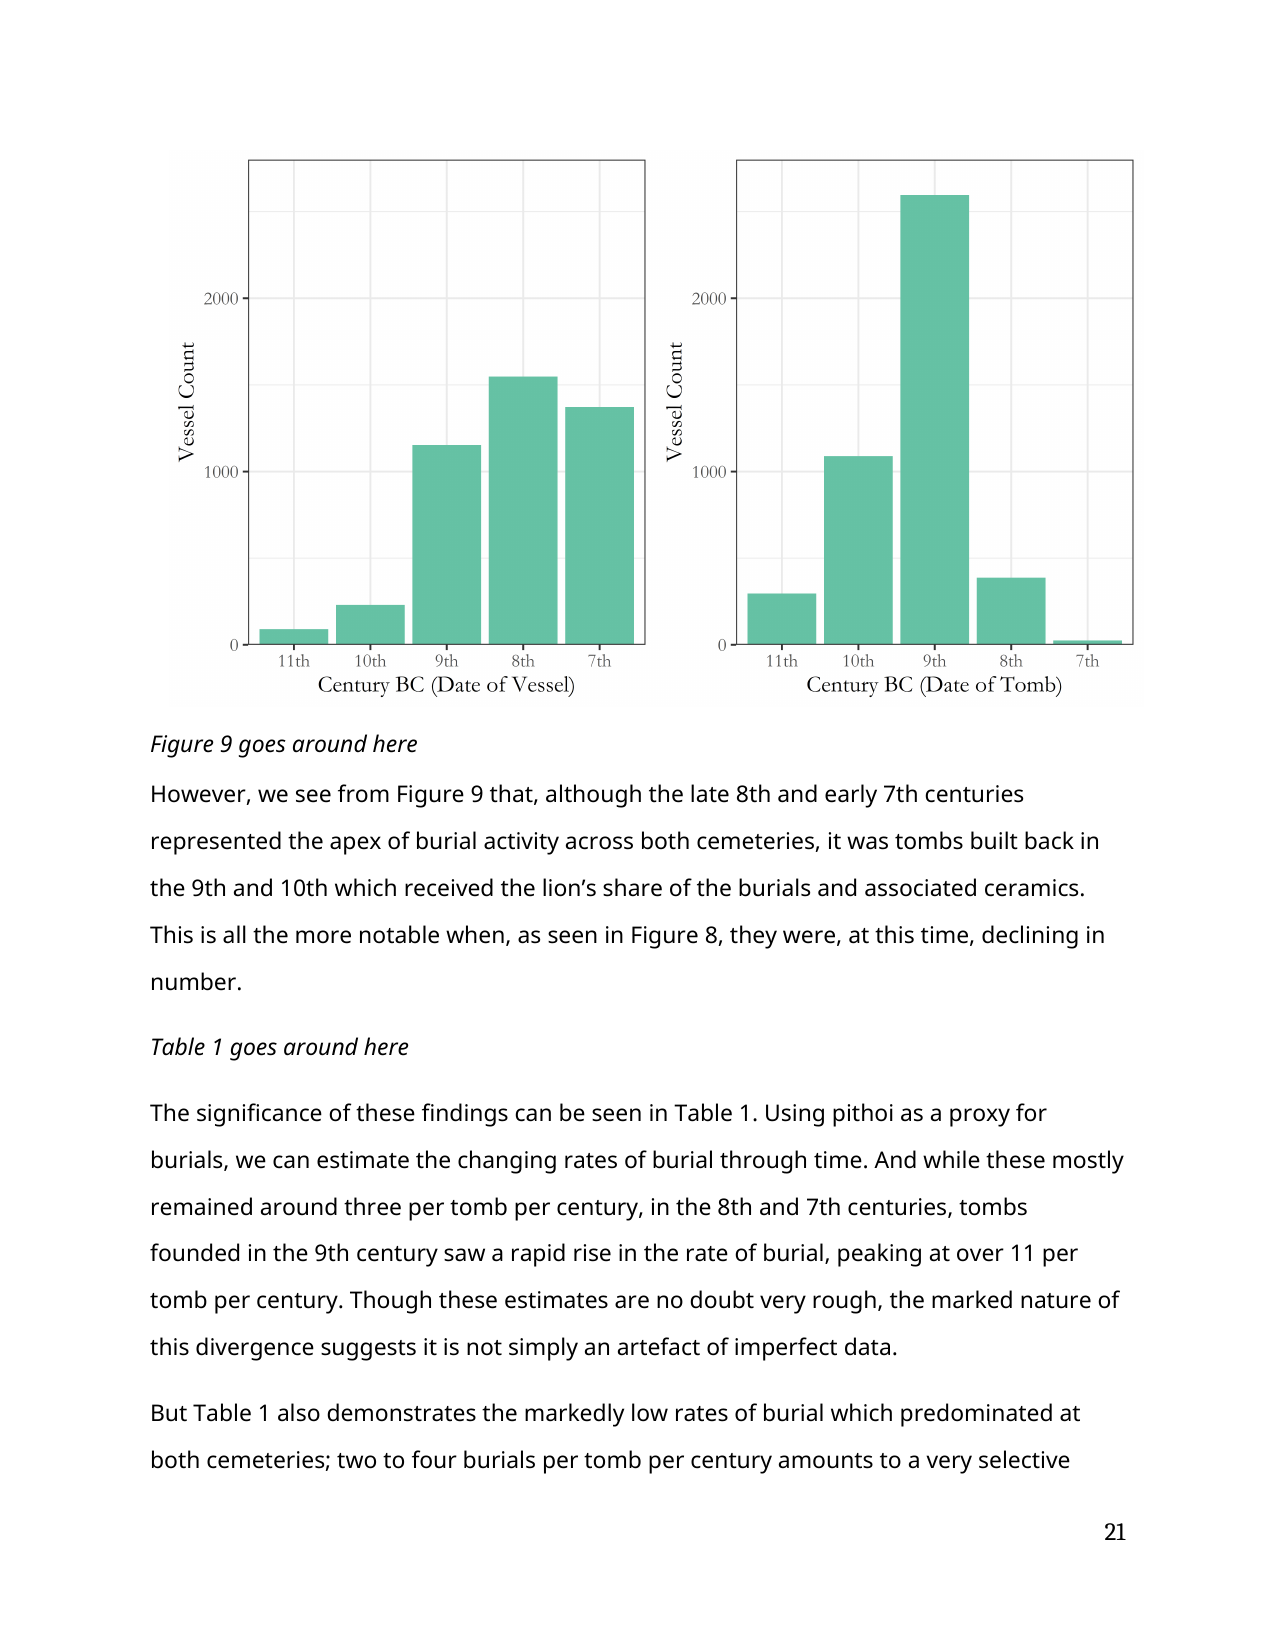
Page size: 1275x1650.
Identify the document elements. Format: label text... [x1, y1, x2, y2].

text Table 1 goes around here [150, 1031, 1125, 1062]
text However, we see from Figure 9 that, although the late 8th and early 7th centuries represented the apex of burial activity across both cemeteries, it was tombs built back in the 9th and 10th which received the lion’s share of the burials and associated ceramics. This is all the more notable when, as seen in Figure 8, they were, at this time, declining in number. [150, 778, 1125, 997]
text The significance of these findings can be seen in Table 1. Using pithoi as a proxy for burials, we can estimate the changing rates of burial through time. And while these mostly remained around three per tomb per century, in the 8th and 7th centuries, tombs founded in the 9th century saw a rapid rise in the rate of burial, peaking at over 11 per tomb per century. Though these estimates are no doubt very rough, the marked nature of this divergence suggests it is not simply an artefact of imperfect data. [150, 1097, 1125, 1362]
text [150, 1397, 1125, 1475]
picture [168, 150, 1144, 707]
text Figure 9 goes around here [150, 728, 1125, 759]
